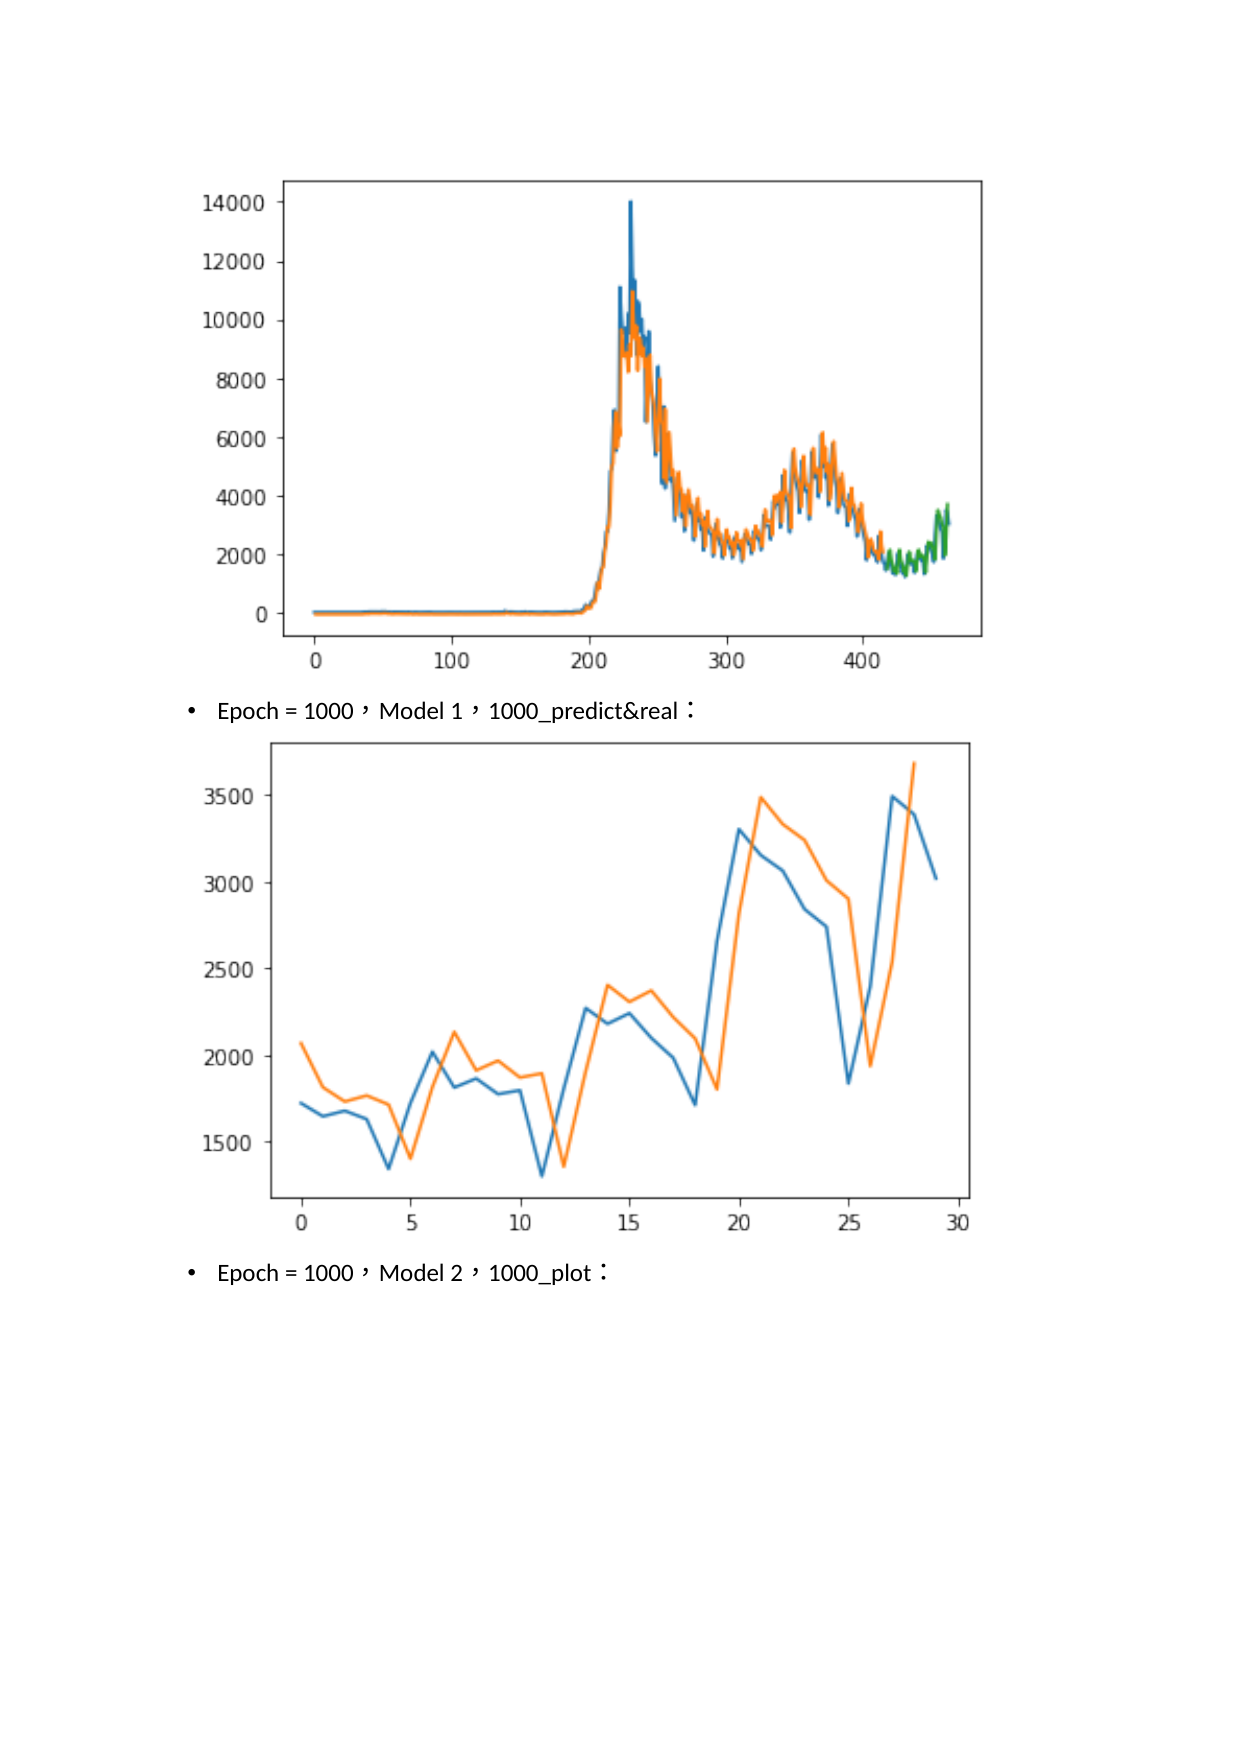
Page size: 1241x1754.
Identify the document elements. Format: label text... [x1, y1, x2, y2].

picture [187, 168, 996, 686]
picture [187, 731, 986, 1248]
list Epoch = 1000，Model 2，1000_plot： [187, 1252, 1053, 1289]
list Epoch = 1000，Model 1，1000_predict&real： [187, 689, 1053, 727]
